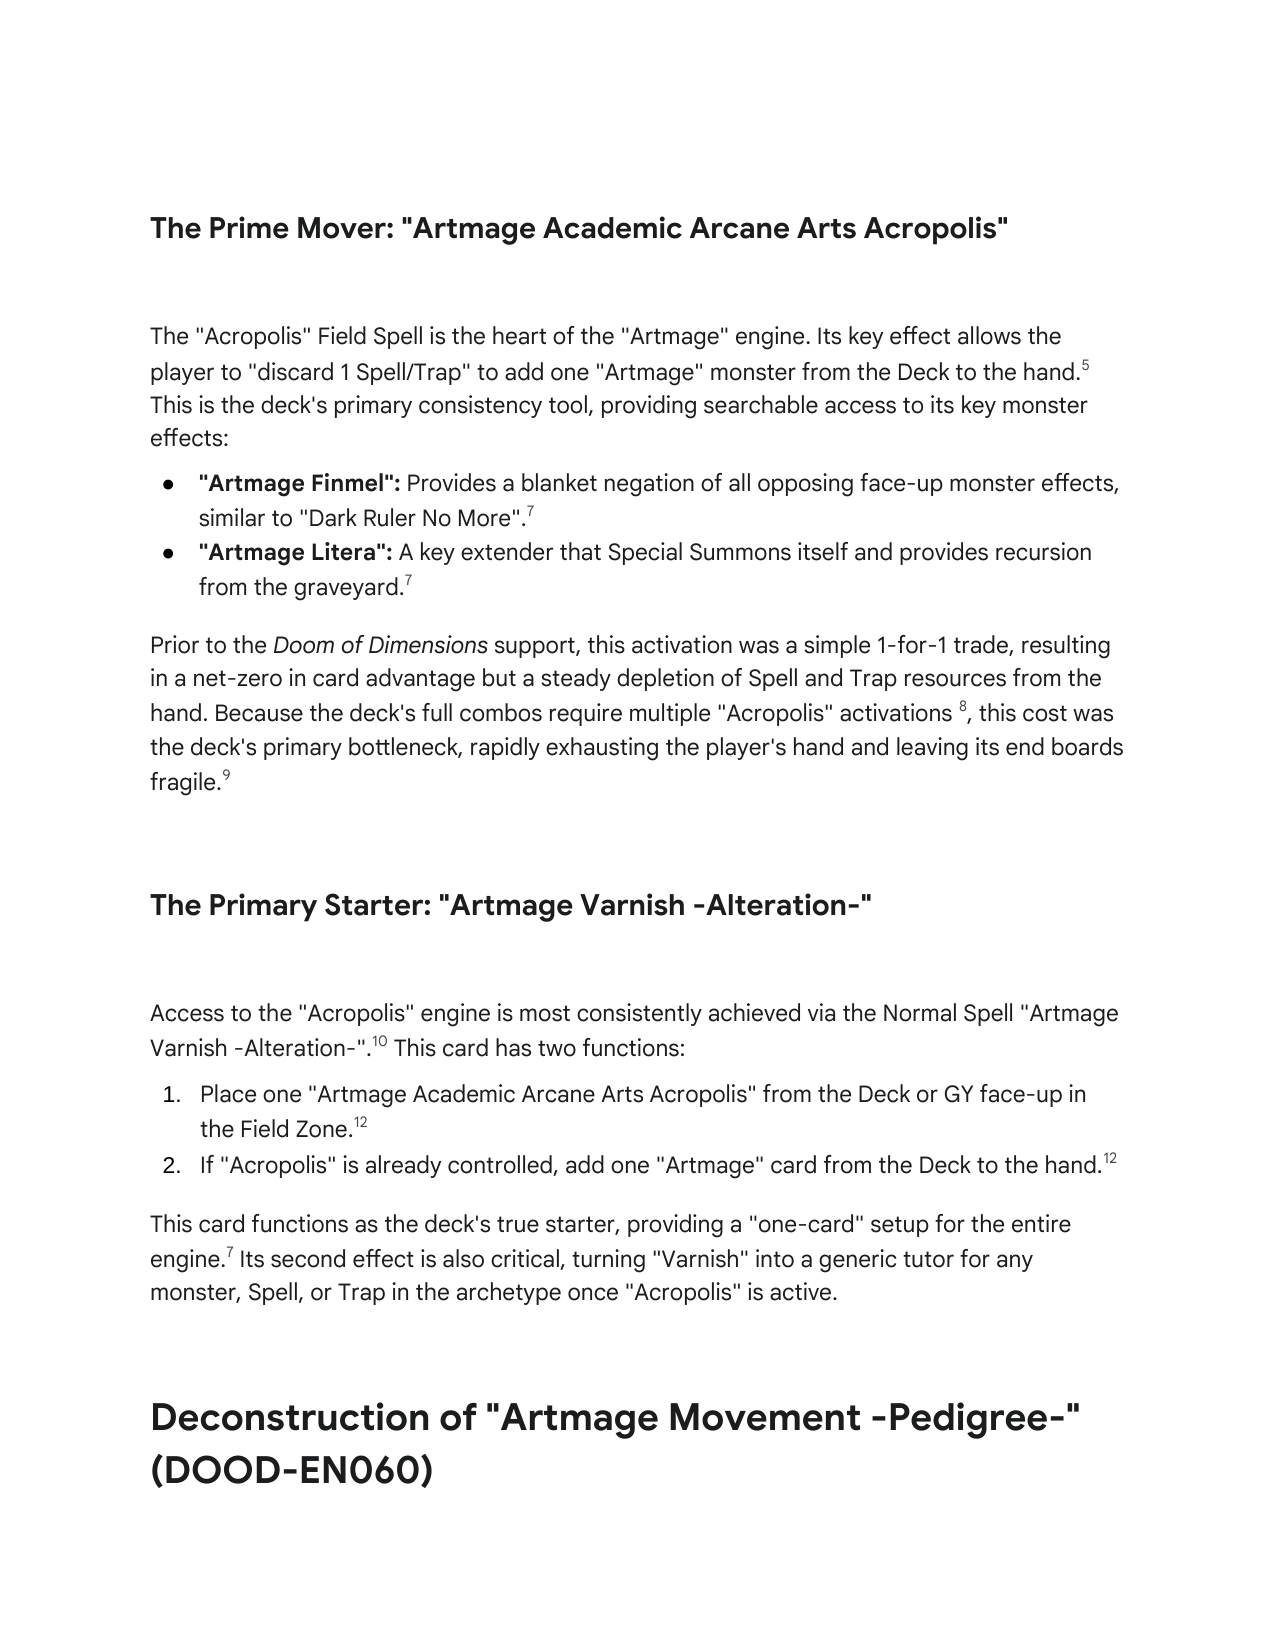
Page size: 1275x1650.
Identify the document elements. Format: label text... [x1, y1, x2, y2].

subtitle The Prime Mover: "Artmage Academic Arcane Arts Acropolis" [150, 211, 1125, 247]
subtitle Deconstruction of "Artmage Movement -Pedigree-" (DOOD-EN060) [150, 1394, 1125, 1494]
text Access to the "Acropolis" engine is most consistently achieved via the Normal Spell "Artmage Varnish -Alteration-".10 This card has two functions: [150, 999, 1125, 1064]
text The "Acropolis" Field Spell is the heart of the "Artmage" engine. Its key effect allows the player to "discard 1 Spell/Trap" to add one "Artmage" monster from the Deck to the hand.5 This is the deck's primary consistency tool, providing searchable access to its key monster effects: [150, 323, 1125, 452]
list "Artmage Litera": A key extender that Special Summons itself and provides recursion from the graveyard.7 [161, 538, 1125, 602]
text This card functions as the deck's true starter, providing a "one-card" setup for the entire engine.7 Its second effect is also critical, turning "Varnish" into a generic tutor for any monster, Spell, or Trap in the archetype once "Acropolis" is active. [150, 1210, 1125, 1307]
text Prior to the Doom of Dimensions support, this activation was a simple 1-for-1 trade, resulting in a net-zero in card advantage but a steady depletion of Spell and Trap resources from the hand. Because the deck's full combos require multiple "Acropolis" activations 8, this cost was the deck's primary bottleneck, rapidly exhausting the player's hand and leaving its end boards fragile.9 [150, 632, 1125, 797]
list If "Acropolis" is already controlled, add one "Artmage" card from the Deck to the hand.12 [162, 1149, 1125, 1181]
list Place one "Artmage Academic Arcane Arts Acropolis" from the Deck or GY face-up in the Field Zone.12 [162, 1081, 1125, 1145]
subtitle The Primary Starter: "Artmage Varnish -Alteration-" [150, 887, 1125, 924]
list "Artmage Finmel": Provides a blanket negation of all opposing face-up monster effects, similar to "Dark Ruler No More".7 [161, 469, 1125, 533]
